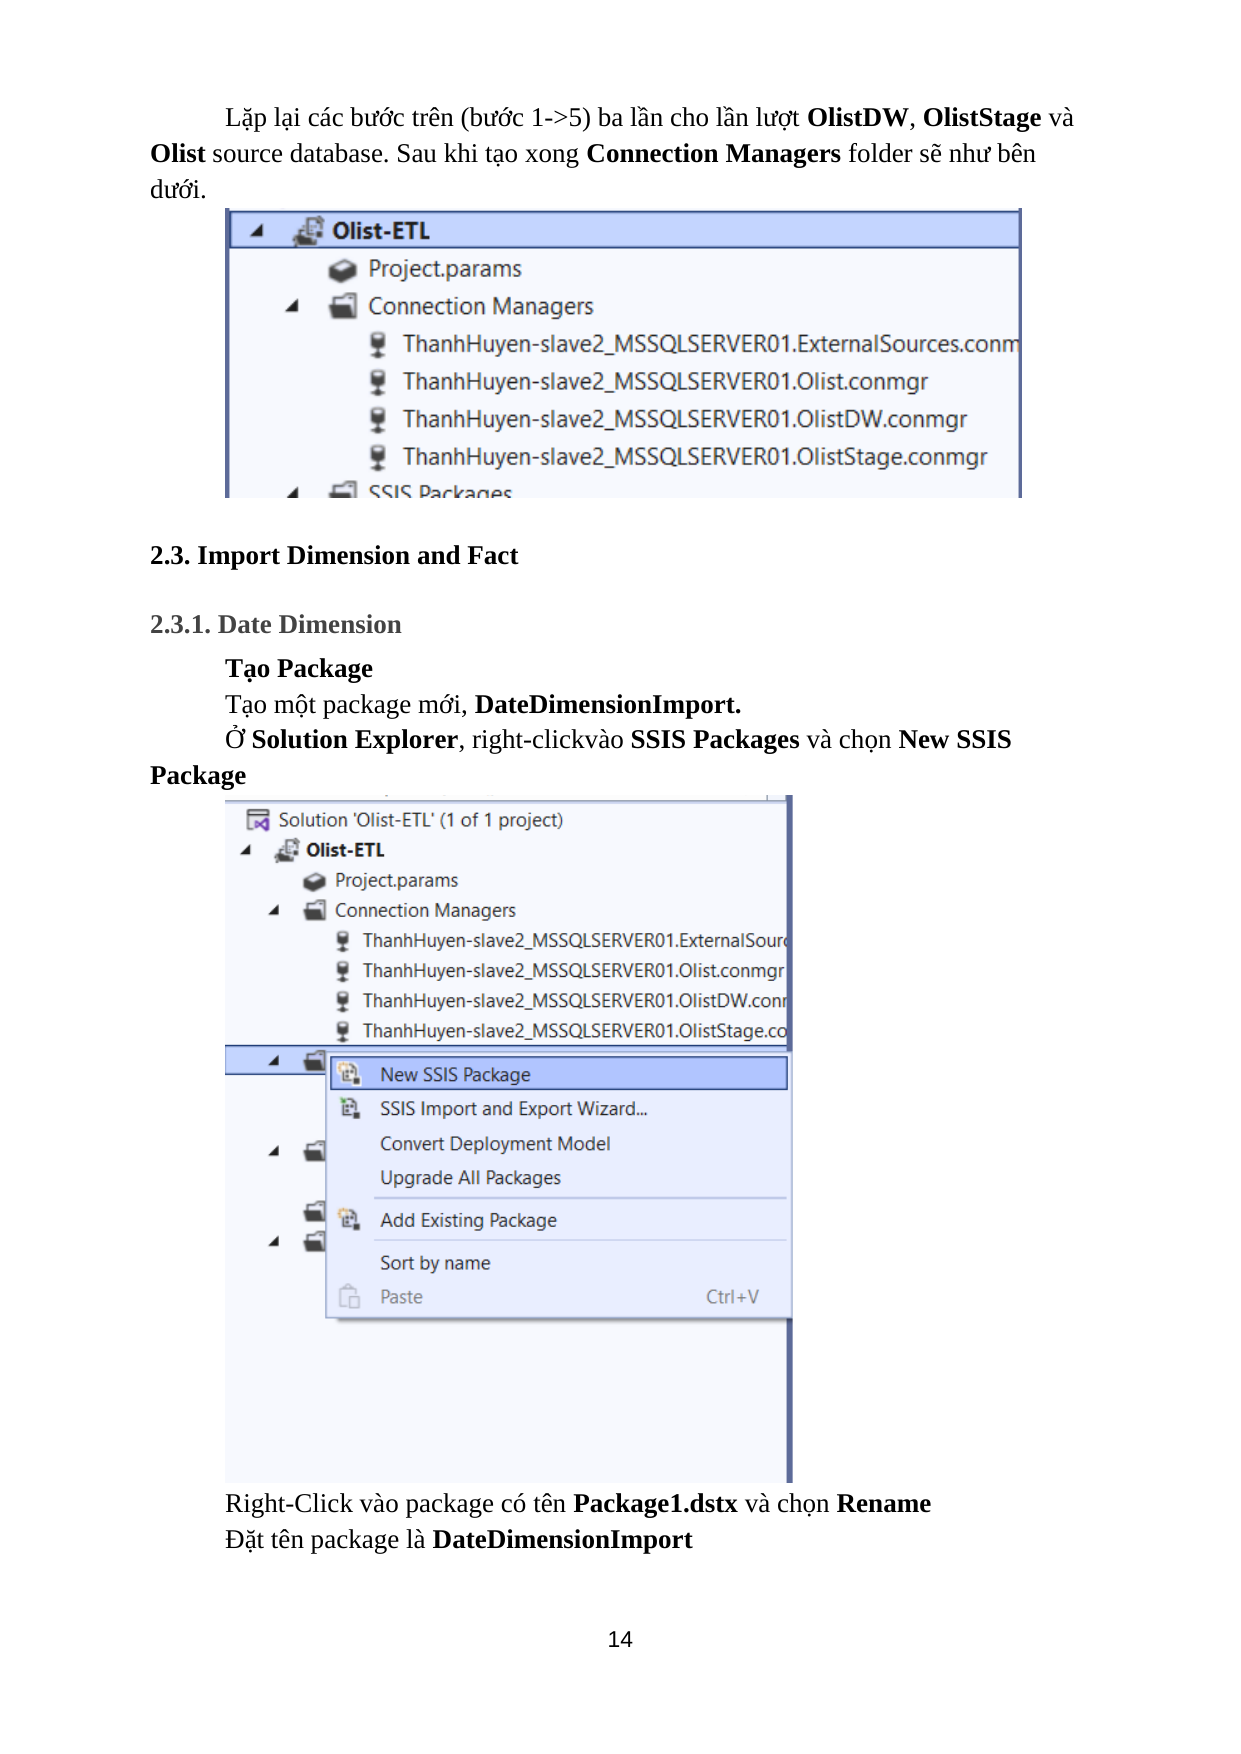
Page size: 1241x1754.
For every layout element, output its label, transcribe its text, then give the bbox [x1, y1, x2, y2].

subtitle 2.3. Import Dimension and Fact [150, 539, 1090, 570]
text Tạo một package mới, DateDimensionImport. [150, 688, 1090, 719]
text Lặp lại các bước trên (bước 1->5) ba lần cho lần lượt OlistDW, OlistStage và Olist source database. Sau khi tạo xong Connection Managers folder sẽ như bên dưới. [150, 101, 1090, 204]
subtitle 2.3.1. Date Dimension [150, 608, 1090, 639]
picture [225, 795, 793, 1483]
text Đặt tên package là DateDimensionImport [150, 1523, 1090, 1554]
text Ở Solution Explorer, right-clickvào SSIS Packages và chọn New SSIS Package [150, 723, 1090, 790]
picture [225, 208, 1022, 498]
text Tạo Package [150, 652, 1090, 683]
text Right-Click vào package có tên Package1.dstx và chọn Rename [150, 1488, 1090, 1519]
